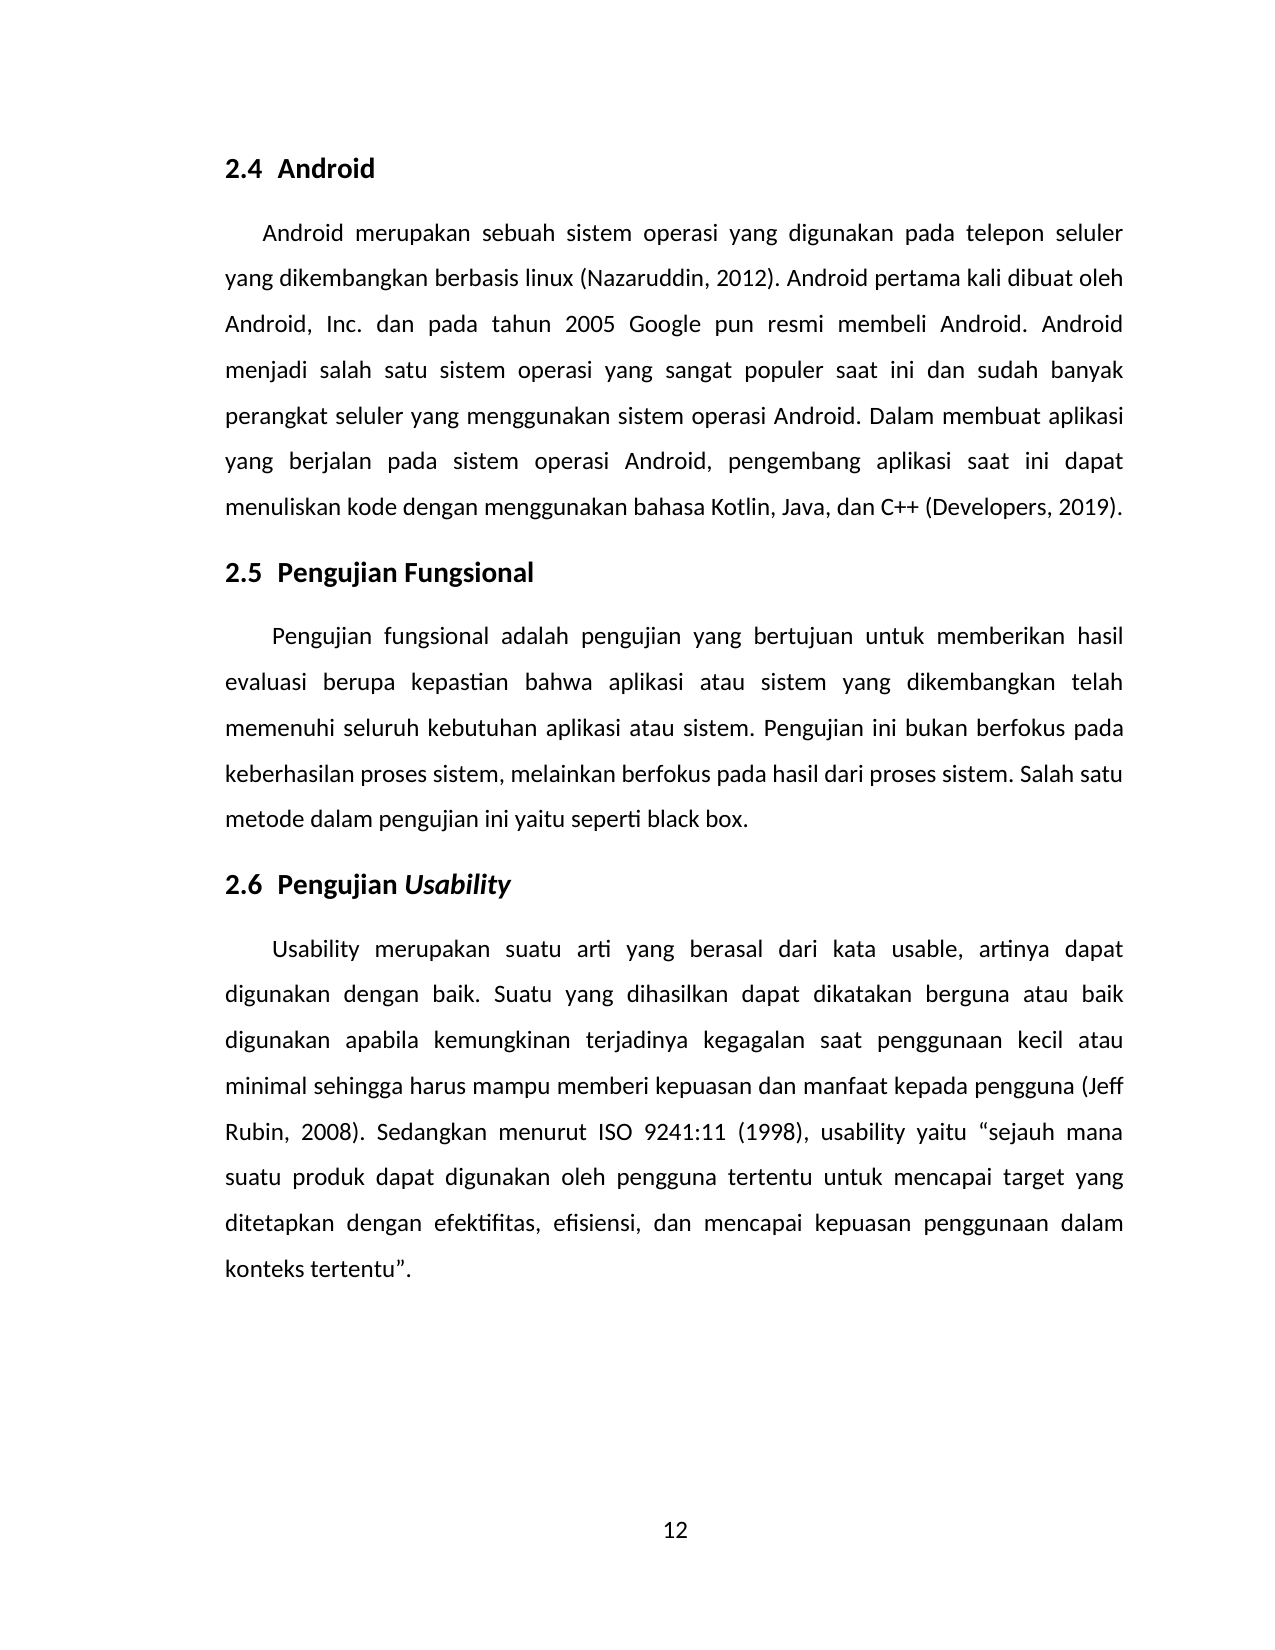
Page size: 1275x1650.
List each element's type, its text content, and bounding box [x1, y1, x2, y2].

list Usability merupakan suatu arti yang berasal dari kata usable, artinya dapat digunakan dengan baik. Suatu yang dihasilkan dapat dikatakan berguna atau baik digunakan apabila kemungkinan terjadinya kegagalan saat penggunaan kecil atau minimal sehingga harus mampu memberi kepuasan dan manfaat kepada pengguna (Jeff Rubin, 2008). Sedangkan menurut ISO 9241:11 (1998), usability yaitu “sejauh mana suatu produk dapat digunakan oleh pengguna tertentu untuk mencapai target yang ditetapkan dengan efektifitas, efisiensi, dan mencapai kepuasan penggunaan dalam konteks tertentu”. [225, 933, 1125, 1283]
text Pengujian Usability [225, 866, 1125, 901]
list Android merupakan sebuah sistem operasi yang digunakan pada telepon seluler yang dikembangkan berbasis linux (Nazaruddin, 2012). Android pertama kali dibuat oleh Android, Inc. dan pada tahun 2005 Google pun resmi membeli Android. Android menjadi salah satu sistem operasi yang sangat populer saat ini dan sudah banyak perangkat seluler yang menggunakan sistem operasi Android. Dalam membuat aplikasi yang berjalan pada sistem operasi Android, pengembang aplikasi saat ini dapat menuliskan kode dengan menggunakan bahasa Kotlin, Java, dan C++ (Developers, 2019). [225, 217, 1125, 522]
text Pengujian Fungsional [225, 554, 1125, 589]
text Android [225, 150, 1125, 186]
list Pengujian fungsional adalah pengujian yang bertujuan untuk memberikan hasil evaluasi berupa kepastian bahwa aplikasi atau sistem yang dikembangkan telah memenuhi seluruh kebutuhan aplikasi atau sistem. Pengujian ini bukan berfokus pada keberhasilan proses sistem, melainkan berfokus pada hasil dari proses sistem. Salah satu metode dalam pengujian ini yaitu seperti black box. [225, 621, 1125, 834]
